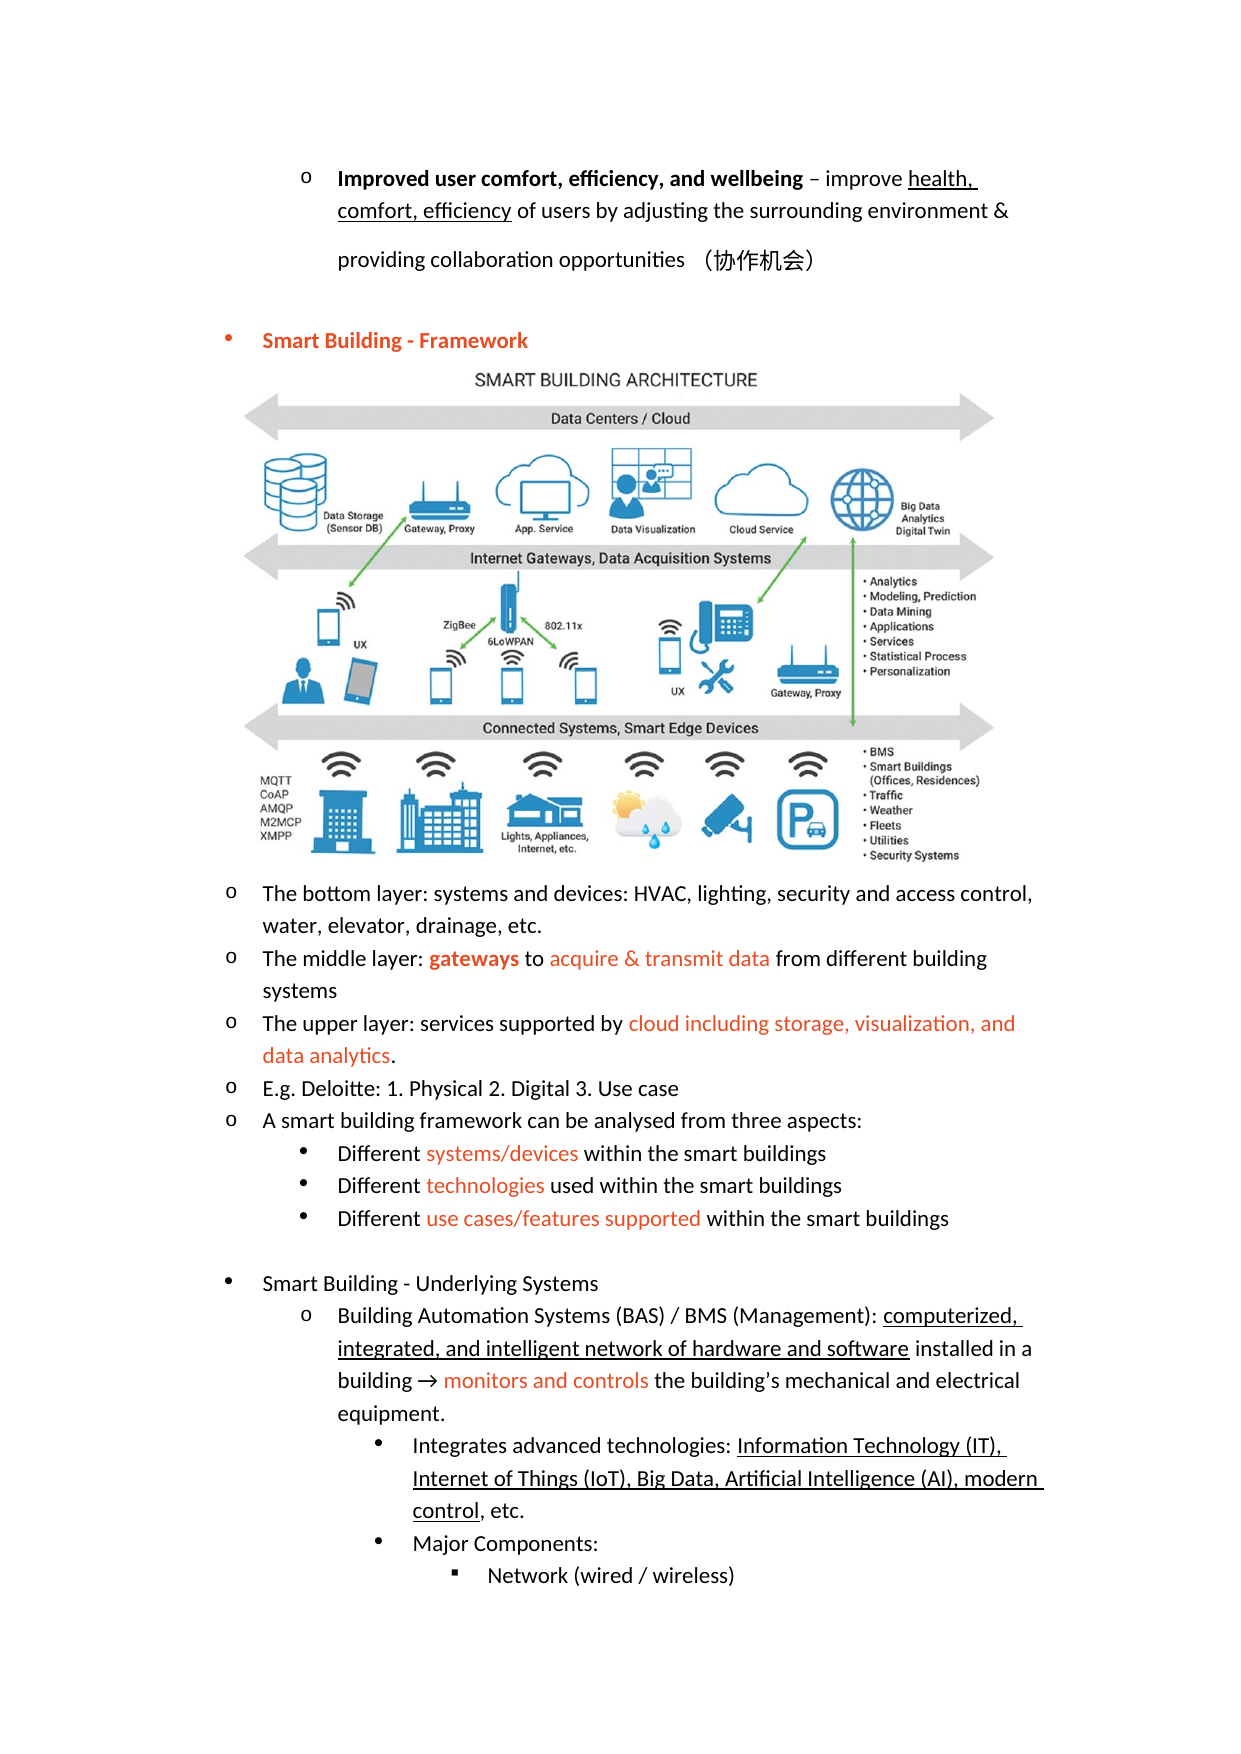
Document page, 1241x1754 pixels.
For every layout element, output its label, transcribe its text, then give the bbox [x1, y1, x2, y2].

list Smart Building - Underlying Systems [225, 1267, 1053, 1299]
list Different systems/devices within the smart buildings [300, 1137, 1053, 1169]
list Smart Building - Framework [225, 324, 1053, 357]
list The upper layer: services supported by cloud including storage, visualization, and data analytics. [225, 1007, 1053, 1072]
list Integrates advanced technologies: Information Technology (IT), Internet of Things (IoT), Big Data, Artificial Intelligence (AI), modern control, etc. [375, 1429, 1053, 1527]
picture [243, 371, 994, 863]
list Different technologies used within the smart buildings [300, 1169, 1053, 1202]
list Major Components: [375, 1527, 1053, 1559]
list Network (wired / wireless) [450, 1559, 1053, 1592]
list The middle layer: gateways to acquire & transmit data from different building systems [225, 942, 1053, 1007]
list The bottom layer: systems and devices: HVAC, lighting, security and access control, water, elevator, drainage, etc. [225, 877, 1053, 942]
list Building Automation Systems (BAS) / BMS (Management): computerized, integrated, and intelligent network of hardware and software installed in a building → monitors and controls the building’s mechanical and electrical equipment. [300, 1299, 1053, 1429]
list Different use cases/features supported within the smart buildings [300, 1202, 1053, 1234]
list Improved user comfort, efficiency, and wellbeing – improve health, comfort, efficiency of users by adjusting the surrounding environment & providing collaboration opportunities （协作机会） [300, 162, 1053, 292]
list A smart building framework can be analysed from three aspects: [225, 1104, 1053, 1137]
list E.g. Deloitte: 1. Physical 2. Digital 3. Use case [225, 1072, 1053, 1104]
